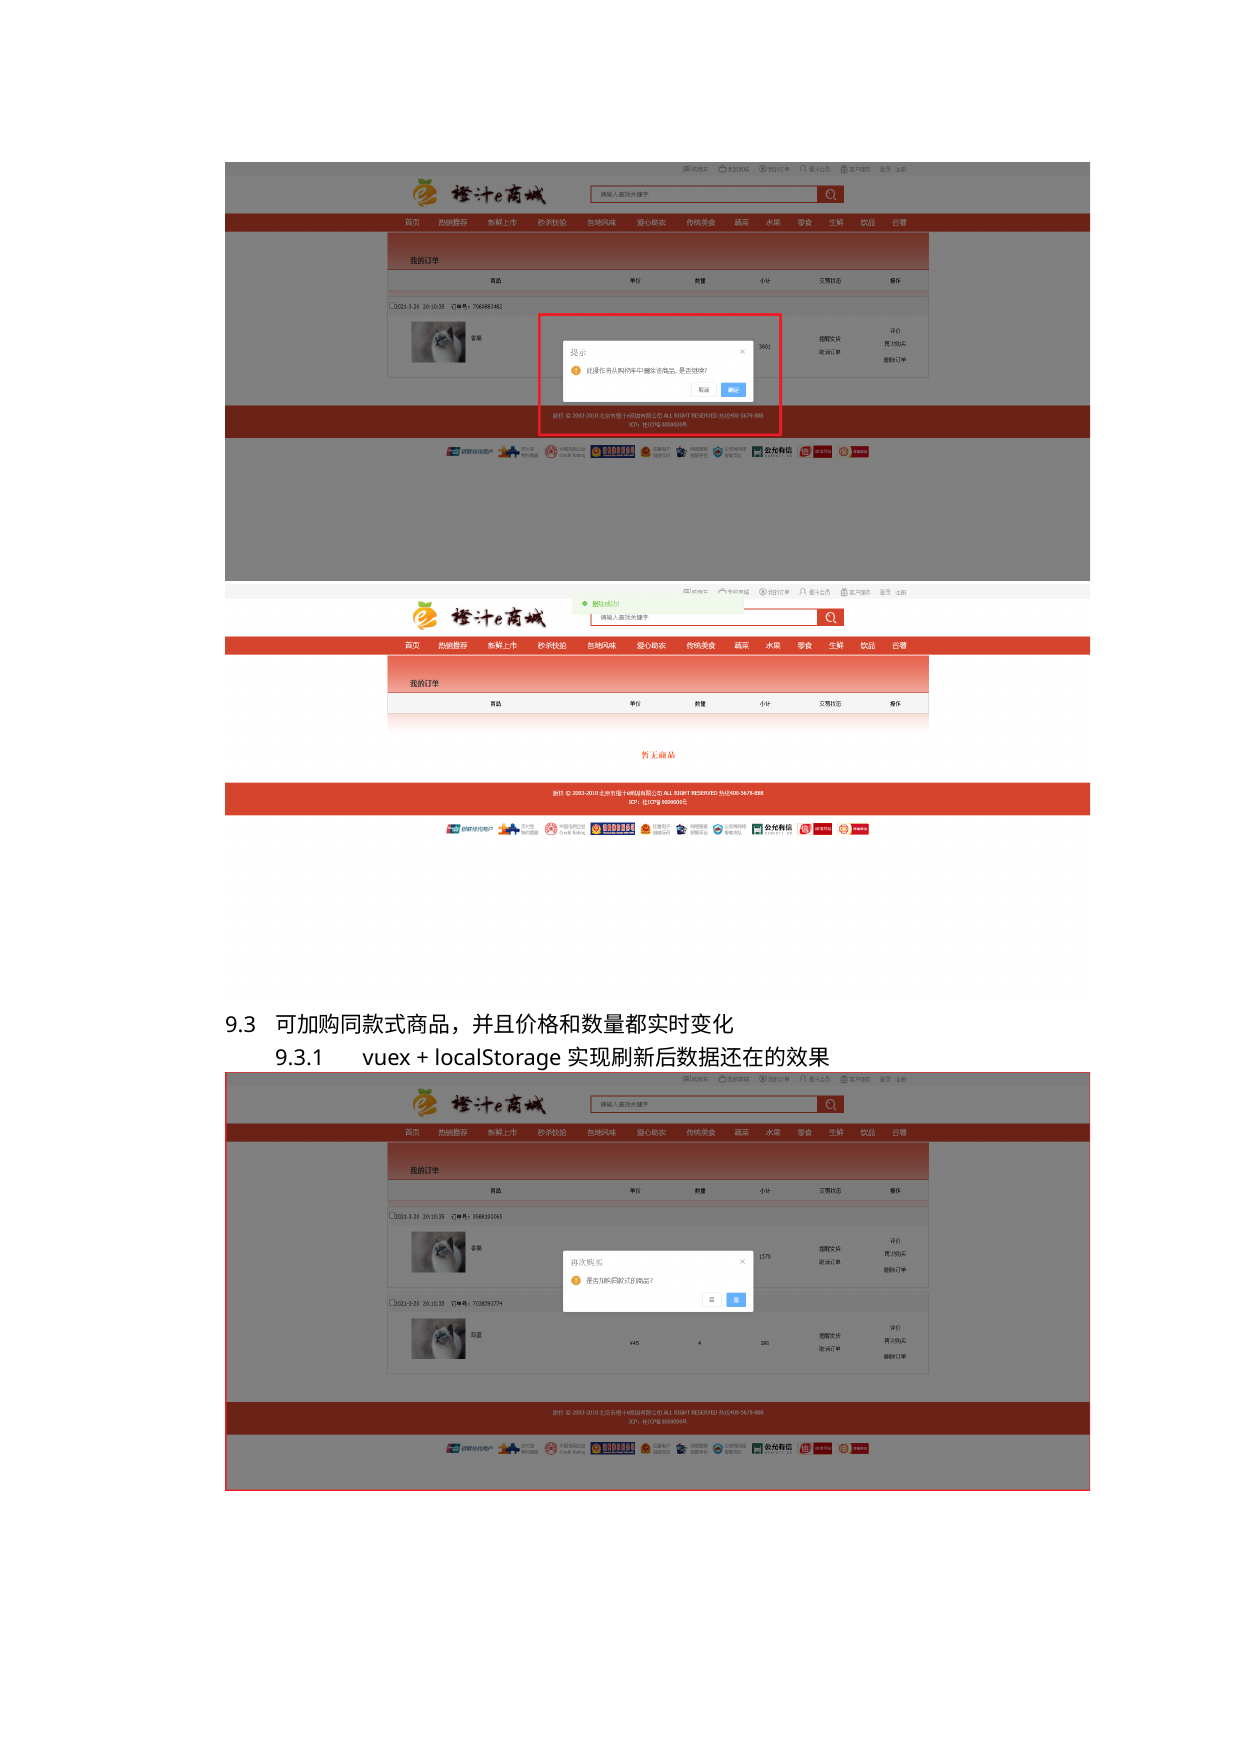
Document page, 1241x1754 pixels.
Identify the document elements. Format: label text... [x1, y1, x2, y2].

text 9.3.1 vuex + localStorage 实现刷新后数据还在的效果 [225, 1039, 1053, 1072]
picture [225, 1072, 1091, 1491]
picture [225, 584, 1091, 1004]
text 9.3 可加购同款式商品，并且价格和数量都实时变化 [225, 1004, 1053, 1039]
picture [225, 162, 1091, 581]
